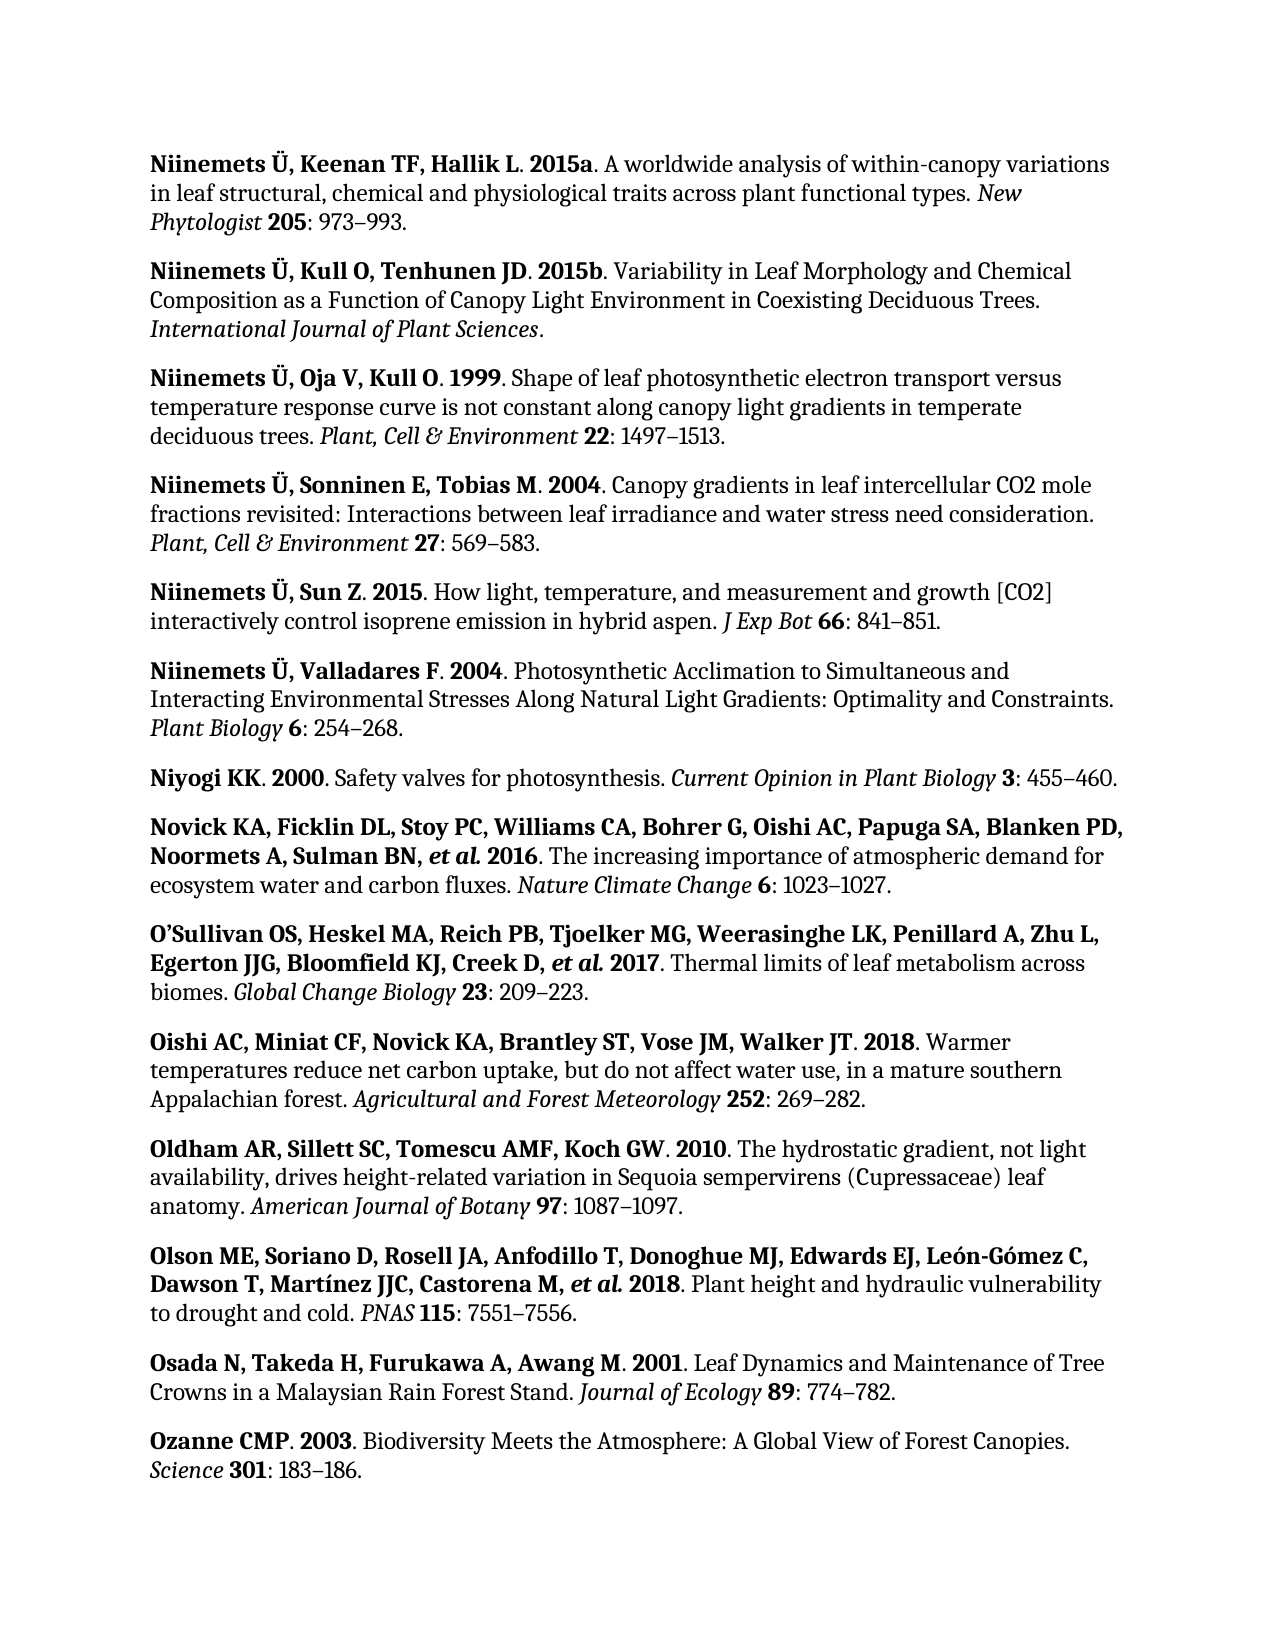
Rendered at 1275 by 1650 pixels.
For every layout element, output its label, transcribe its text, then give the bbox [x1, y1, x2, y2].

text Niinemets Ü, Valladares F. 2004. Photosynthetic Acclimation to Simultaneous and Interacting Environmental Stresses Along Natural Light Gradients: Optimality and Constraints. Plant Biology 6: 254–268. [150, 657, 1125, 743]
text Oishi AC, Miniat CF, Novick KA, Brantley ST, Vose JM, Walker JT. 2018. Warmer temperatures reduce net carbon uptake, but do not affect water use, in a mature southern Appalachian forest. Agricultural and Forest Meteorology 252: 269–282. [150, 1027, 1125, 1114]
text Osada N, Takeda H, Furukawa A, Awang M. 2001. Leaf Dynamics and Maintenance of Tree Crowns in a Malaysian Rain Forest Stand. Journal of Ecology 89: 774–782. [150, 1349, 1125, 1406]
text Oldham AR, Sillett SC, Tomescu AMF, Koch GW. 2010. The hydrostatic gradient, not light availability, drives height-related variation in Sequoia sempervirens (Cupressaceae) leaf anatomy. American Journal of Botany 97: 1087–1097. [150, 1134, 1125, 1221]
text Niinemets Ü, Sonninen E, Tobias M. 2004. Canopy gradients in leaf intercellular CO2 mole fractions revisited: Interactions between leaf irradiance and water stress need consideration. Plant, Cell & Environment 27: 569–583. [150, 471, 1125, 557]
text Novick KA, Ficklin DL, Stoy PC, Williams CA, Bohrer G, Oishi AC, Papuga SA, Blanken PD, Noormets A, Sulman BN, et al. 2016. The increasing importance of atmospheric demand for ecosystem water and carbon fluxes. Nature Climate Change 6: 1023–1027. [150, 813, 1125, 899]
text Niinemets Ü, Keenan TF, Hallik L. 2015a. A worldwide analysis of within-canopy variations in leaf structural, chemical and physiological traits across plant functional types. New Phytologist 205: 973–993. [150, 150, 1125, 236]
text Niinemets Ü, Sun Z. 2015. How light, temperature, and measurement and growth [CO2] interactively control isoprene emission in hybrid aspen. J Exp Bot 66: 841–851. [150, 578, 1125, 636]
text Niinemets Ü, Oja V, Kull O. 1999. Shape of leaf photosynthetic electron transport versus temperature response curve is not constant along canopy light gradients in temperate deciduous trees. Plant, Cell & Environment 22: 1497–1513. [150, 364, 1125, 450]
text Olson ME, Soriano D, Rosell JA, Anfodillo T, Donoghue MJ, Edwards EJ, León-Gómez C, Dawson T, Martínez JJC, Castorena M, et al. 2018. Plant height and hydraulic vulnerability to drought and cold. PNAS 115: 7551–7556. [150, 1242, 1125, 1328]
text Ozanne CMP. 2003. Biodiversity Meets the Atmosphere: A Global View of Forest Canopies. Science 301: 183–186. [150, 1427, 1125, 1484]
text O’Sullivan OS, Heskel MA, Reich PB, Tjoelker MG, Weerasinghe LK, Penillard A, Zhu L, Egerton JJG, Bloomfield KJ, Creek D, et al. 2017. Thermal limits of leaf metabolism across biomes. Global Change Biology 23: 209–223. [150, 920, 1125, 1007]
text Niyogi KK. 2000. Safety valves for photosynthesis. Current Opinion in Plant Biology 3: 455–460. [150, 764, 1125, 792]
text Niinemets Ü, Kull O, Tenhunen JD. 2015b. Variability in Leaf Morphology and Chemical Composition as a Function of Canopy Light Environment in Coexisting Deciduous Trees. International Journal of Plant Sciences. [150, 257, 1125, 343]
